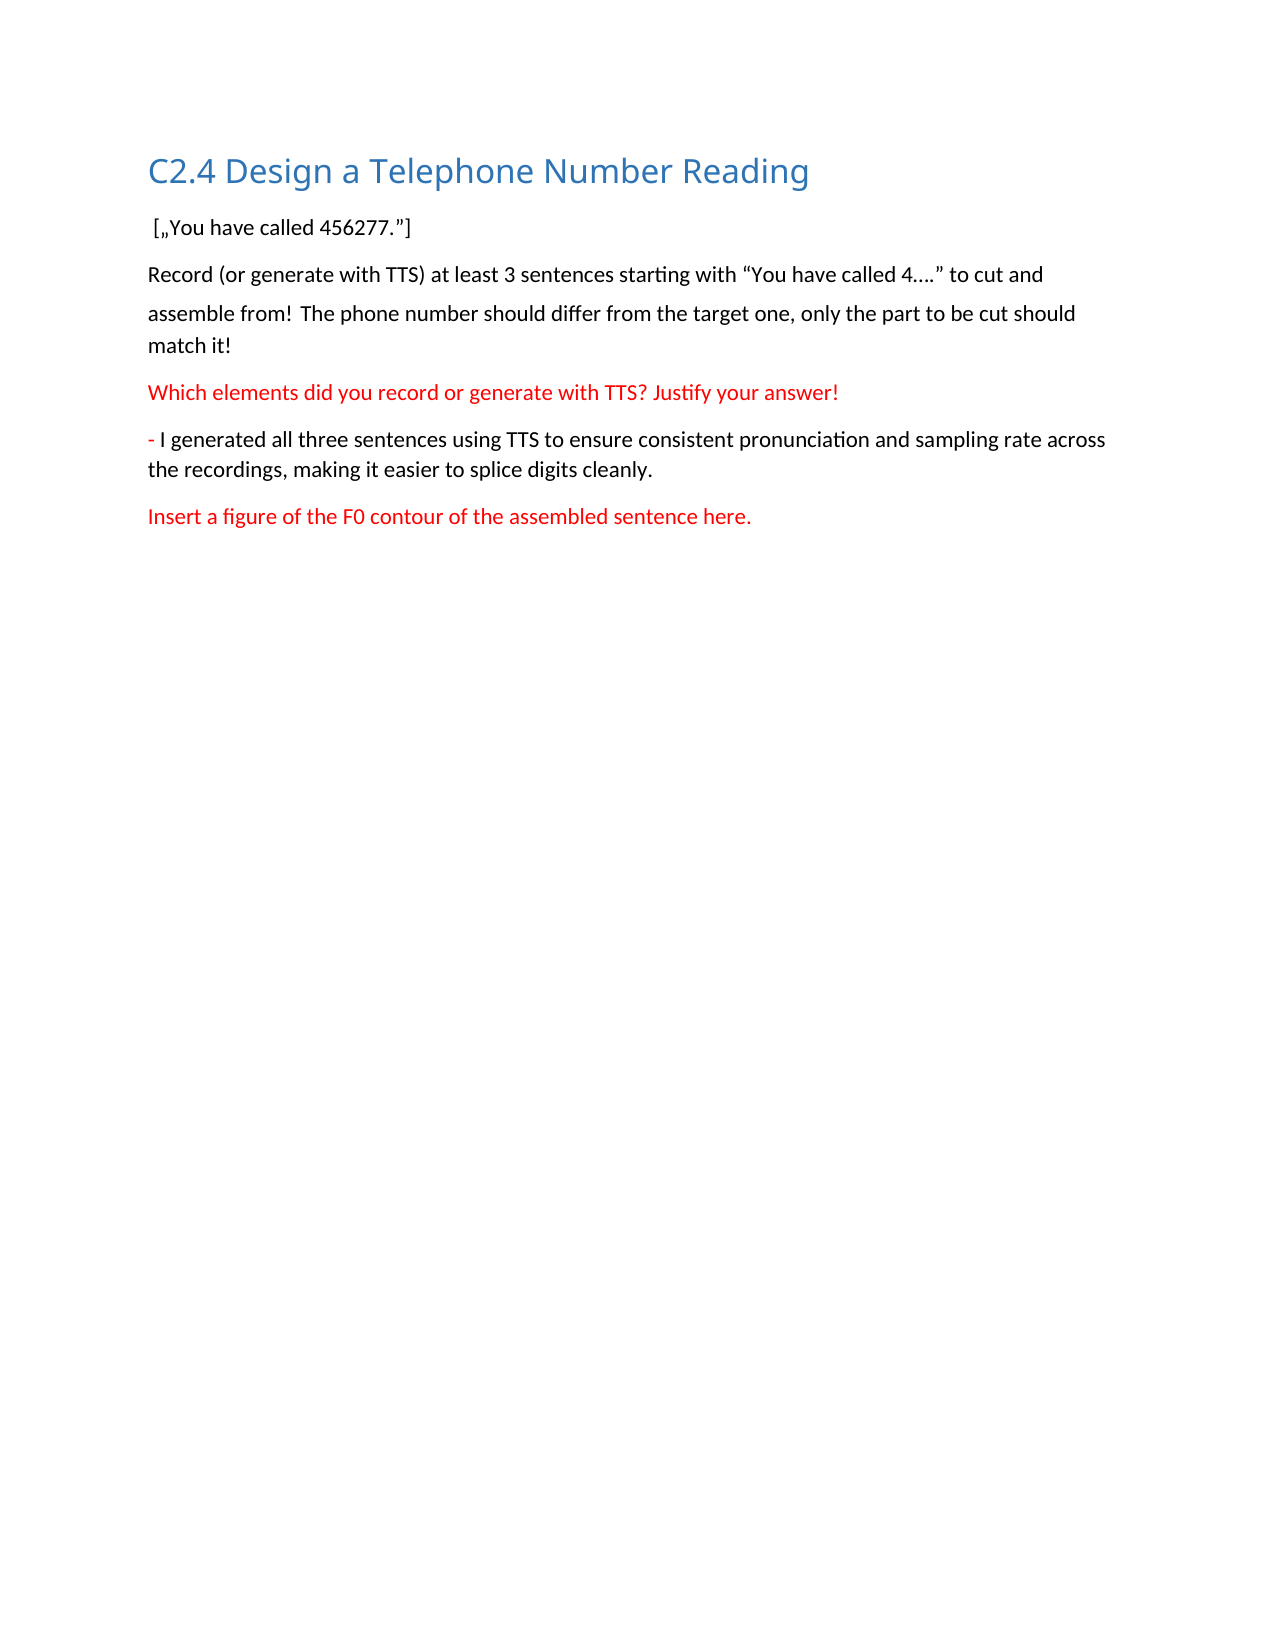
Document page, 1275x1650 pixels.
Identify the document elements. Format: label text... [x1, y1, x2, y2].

text Insert a figure of the F0 contour of the assembled sentence here. [148, 502, 1127, 531]
text [„You have called 456277.”] [148, 213, 1127, 241]
text - I generated all three sentences using TTS to ensure consistent pronunciation and sampling rate across the recordings, making it easier to splice digits cleanly. [148, 425, 1127, 484]
text Which elements did you record or generate with TTS? Justify your answer! [148, 378, 1127, 407]
text C2.4 Design a Telephone Number Reading [148, 148, 1127, 193]
text Record (or generate with TTS) at least 3 sentences starting with “You have called 4….” to cut and assemble from! The phone number should differ from the target one, only the part to be cut should match it! [148, 260, 1127, 360]
